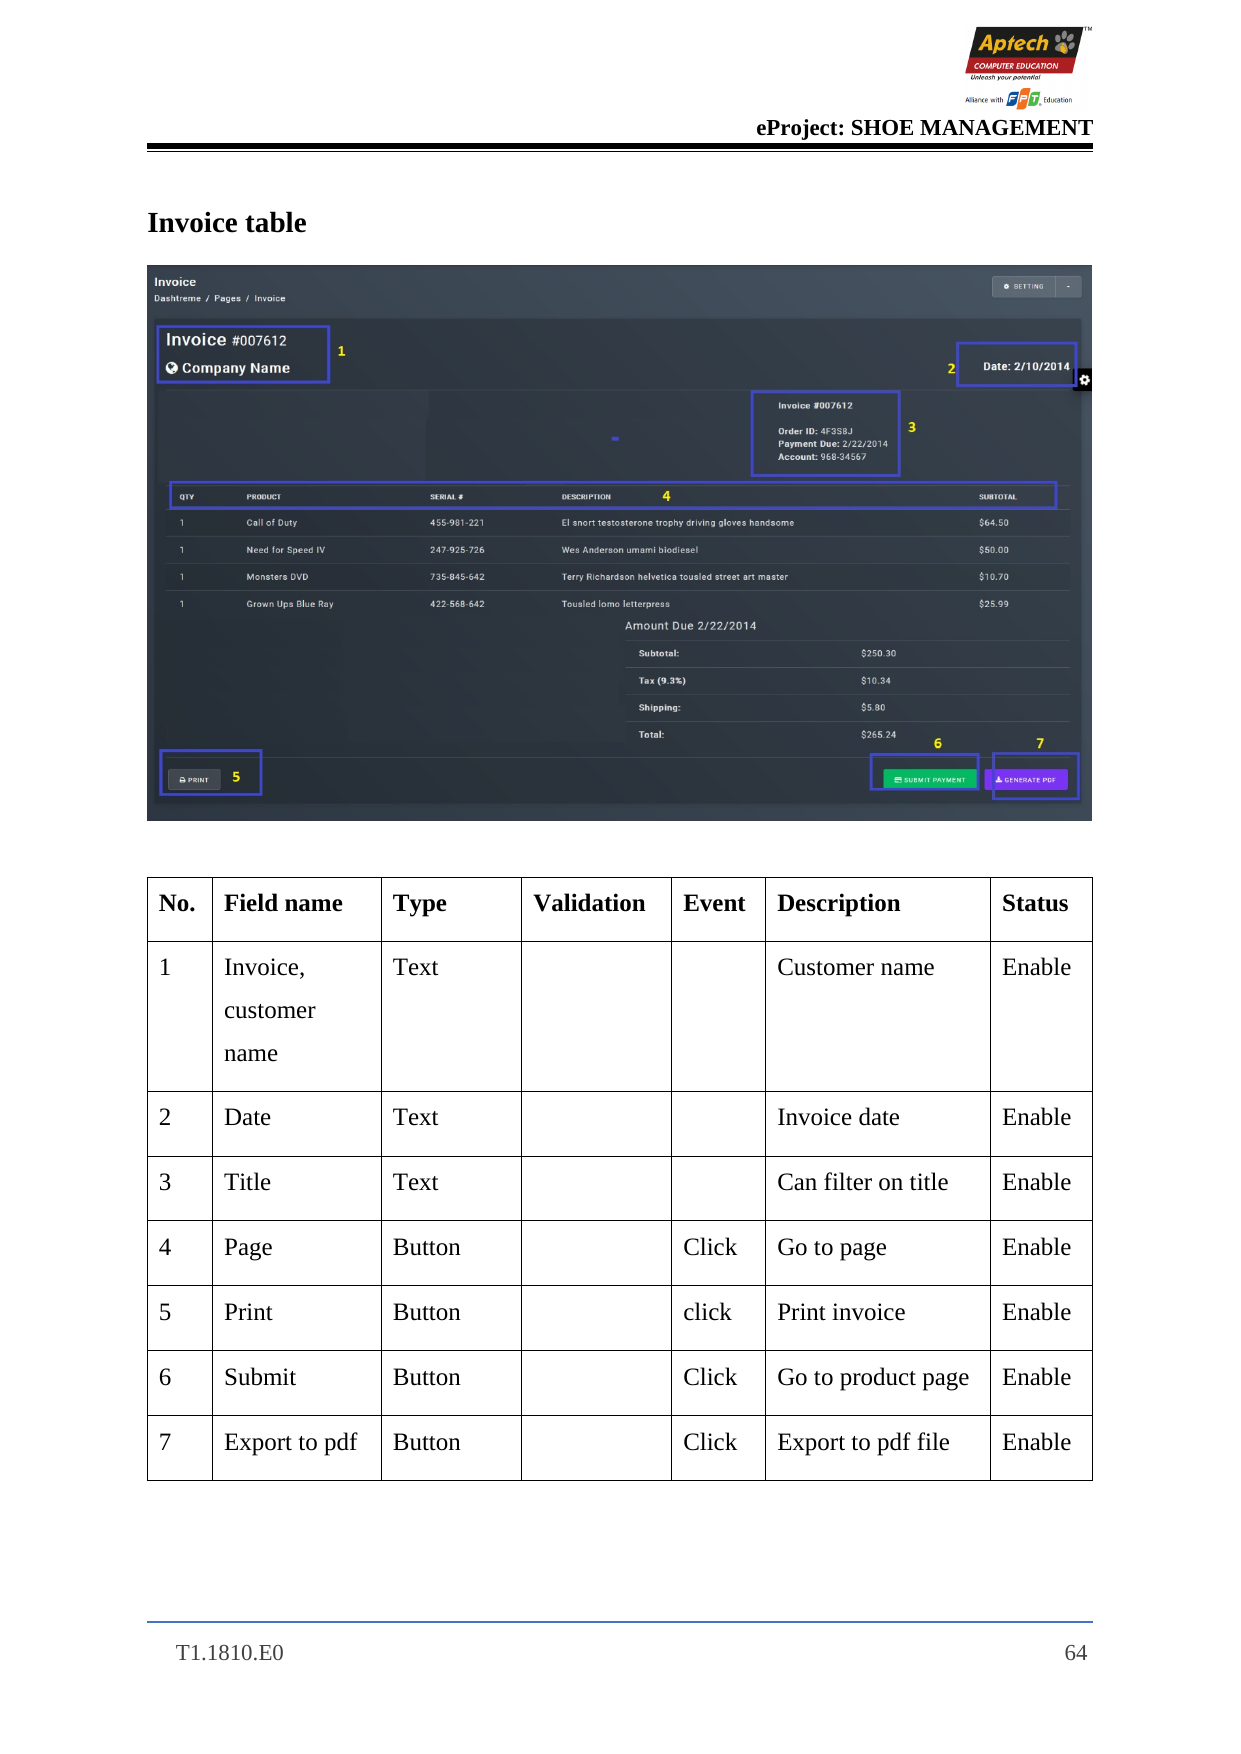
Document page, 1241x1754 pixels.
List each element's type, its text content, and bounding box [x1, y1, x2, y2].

table_cell [672, 942, 765, 1091]
table_cell Invoice date [766, 1092, 990, 1156]
table_cell Page [213, 1221, 381, 1285]
table_cell Click [672, 1416, 765, 1480]
table_cell [672, 1157, 765, 1220]
table_header Status [991, 878, 1092, 941]
table_header Field name [213, 878, 381, 941]
table_cell Enable [991, 1286, 1092, 1350]
subtitle Invoice table [147, 205, 1093, 238]
table_cell Export to pdf file [766, 1416, 990, 1480]
table_cell 3 [148, 1157, 212, 1220]
table_cell 5 [148, 1286, 212, 1350]
table_header Type [382, 878, 521, 941]
table_cell 2 [148, 1092, 212, 1156]
table_cell Button [382, 1351, 521, 1415]
table_header No. [148, 878, 212, 941]
table_cell Enable [991, 1351, 1092, 1415]
table_cell Customer name [766, 942, 990, 1091]
table_cell Date [213, 1092, 381, 1156]
table_cell Invoice, customer name [213, 942, 381, 1091]
table_cell Button [382, 1221, 521, 1285]
table_cell [522, 1416, 671, 1480]
table_cell Click [672, 1221, 765, 1285]
picture [963, 24, 1094, 112]
table_cell Print invoice [766, 1286, 990, 1350]
table_cell 1 [148, 942, 212, 1091]
table_cell Text [382, 1092, 521, 1156]
table_cell [522, 1092, 671, 1156]
table_cell Button [382, 1286, 521, 1350]
table_cell 6 [148, 1351, 212, 1415]
table_cell 7 [148, 1416, 212, 1480]
table_header Event [672, 878, 765, 941]
table_cell Enable [991, 1157, 1092, 1220]
table_cell Enable [991, 1092, 1092, 1156]
table_cell [672, 1092, 765, 1156]
picture [147, 265, 1092, 821]
table_cell Print [213, 1286, 381, 1350]
table_cell Enable [991, 1221, 1092, 1285]
table_cell Button [382, 1416, 521, 1480]
table_cell Text [382, 942, 521, 1091]
table_cell Can filter on title [766, 1157, 990, 1220]
table_cell Go to page [766, 1221, 990, 1285]
table_cell [522, 1221, 671, 1285]
table_cell [522, 1157, 671, 1220]
table_cell Go to product page [766, 1351, 990, 1415]
table_cell Enable [991, 1416, 1092, 1480]
table_cell Title [213, 1157, 381, 1220]
table_cell Enable [991, 942, 1092, 1091]
table_cell [522, 1351, 671, 1415]
table_cell Submit [213, 1351, 381, 1415]
table_cell 4 [148, 1221, 212, 1285]
table_cell Text [382, 1157, 521, 1220]
table_cell [522, 942, 671, 1091]
table_header Description [766, 878, 990, 941]
table_cell click [672, 1286, 765, 1350]
table_cell Click [672, 1351, 765, 1415]
table_header Validation [522, 878, 671, 941]
table_cell [522, 1286, 671, 1350]
table_cell Export to pdf [213, 1416, 381, 1480]
